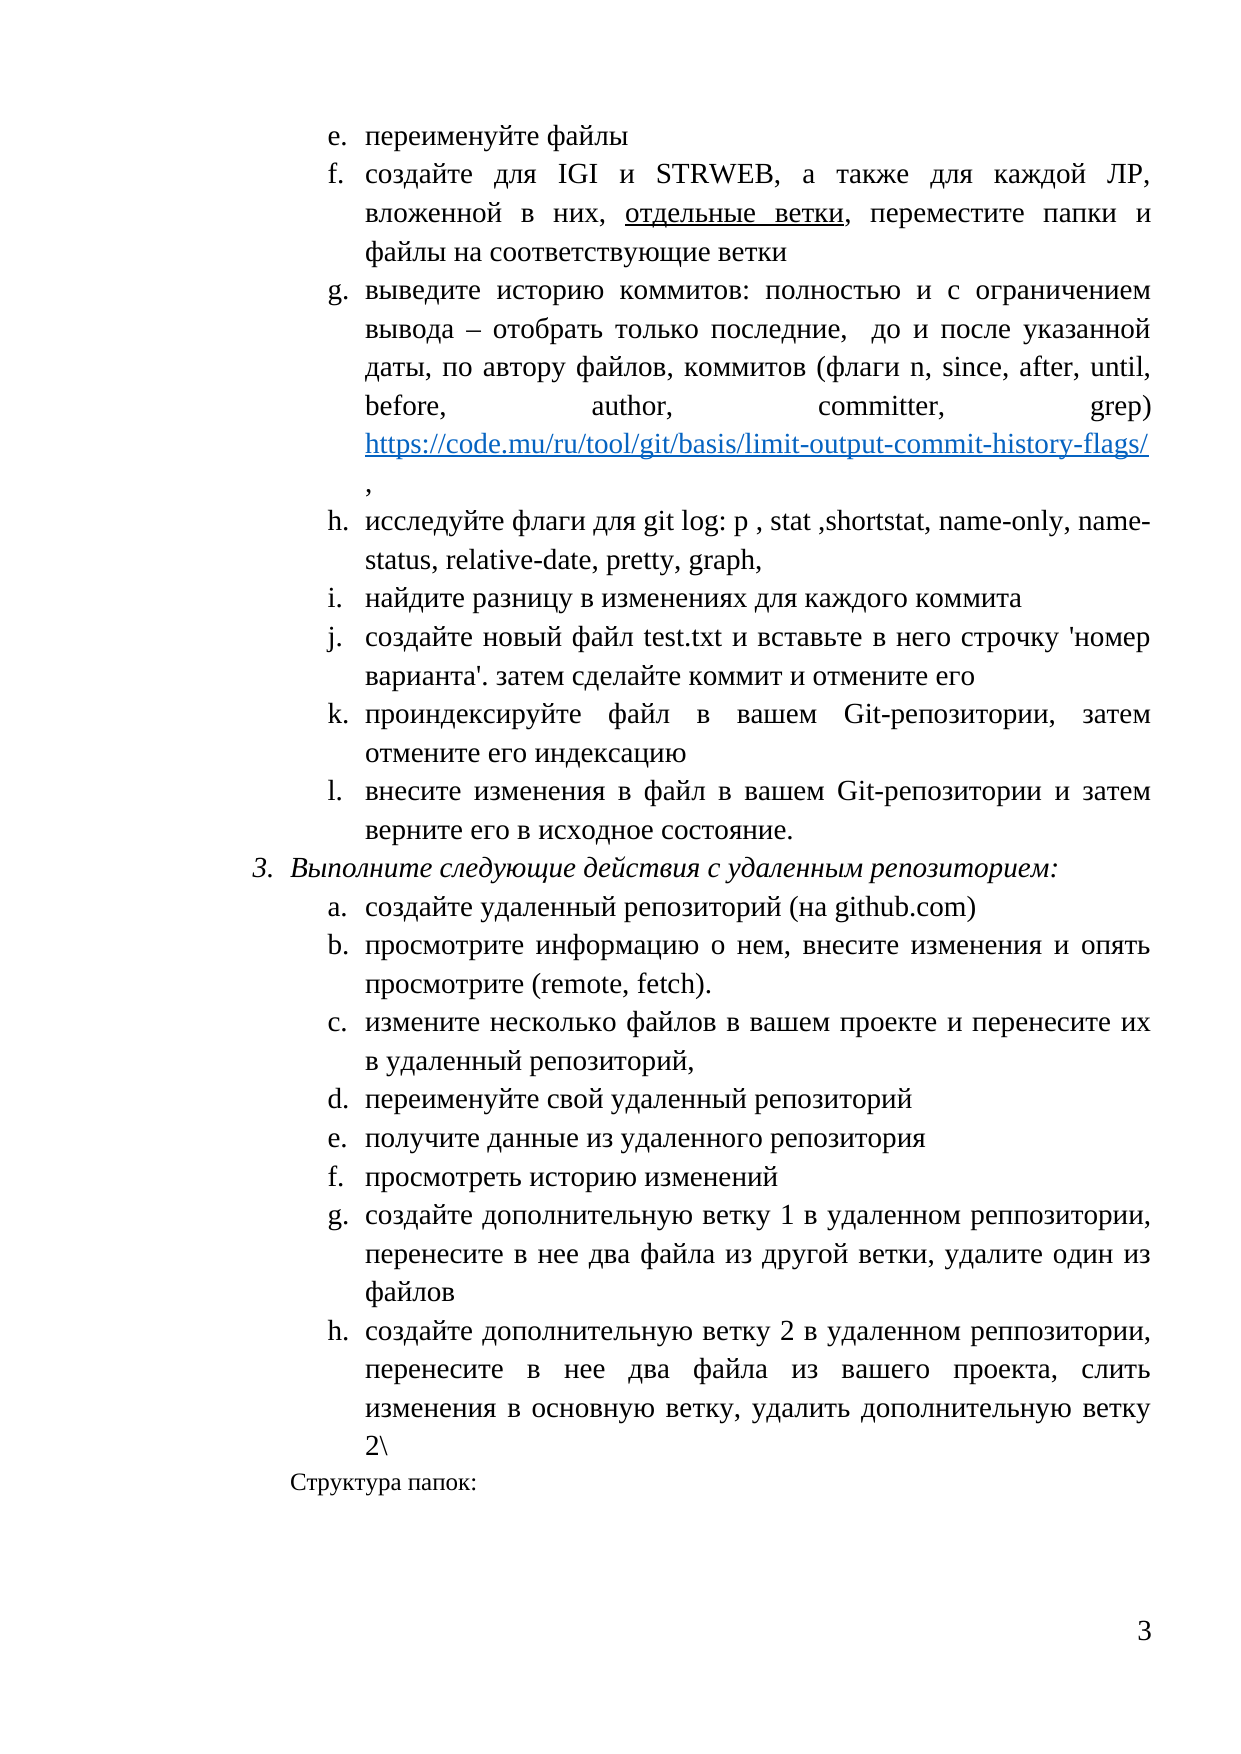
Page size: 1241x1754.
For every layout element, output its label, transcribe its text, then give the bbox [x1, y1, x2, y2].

list получите данные из удаленного репозитория [327, 1120, 1152, 1154]
list исследуйте флаги для git log: p , stat ,shortstat, name-only, name-status, relative-date, pretty, graph, [327, 503, 1152, 576]
list переименуйте свой удаленный репозиторий [327, 1082, 1152, 1115]
list создайте дополнительную ветку 2 в удаленном реппозитории, перенесите в нее два файла из вашего проекта, слить изменения в основную ветку, удалить дополнительную ветку 2\ [327, 1313, 1152, 1462]
list просмотрите информацию о нем, внесите изменения и опять просмотрите (remote, fetch). [327, 927, 1152, 999]
list внесите изменения в файл в вашем Git-репозитории и затем верните его в исходное состояние. [327, 773, 1152, 845]
list найдите разницу в изменениях для каждого коммита [327, 581, 1152, 614]
list проиндексируйте файл в вашем Git-репозитории, затем отмените его индексацию [327, 696, 1152, 768]
list Выполните следующие действия с удаленным репозиторием: [252, 850, 1152, 884]
list выведите историю коммитов: полностью и с ограничением вывода – отобрать только последние, до и после указанной даты, по автору файлов, коммитов (флаги n, since, after, until, before, author, committer, grep) https://code.mu/ru/tool/git/basis/limit-output-commit-history-flags/ , [327, 272, 1152, 498]
list создайте для IGI и STRWEB, а также для каждой ЛР, вложенной в них, отдельные ветки, переместите папки и файлы на соответствующие ветки [327, 157, 1152, 267]
list измените несколько файлов в вашем проекте и перенесите их в удаленный репозиторий, [327, 1004, 1152, 1077]
list Структура папок: [290, 1467, 1152, 1496]
list создайте новый файл test.txt и вставьте в него строчку 'номер варианта'. затем сделайте коммит и отмените его [327, 619, 1152, 691]
list просмотреть историю изменений [327, 1159, 1152, 1192]
list создайте дополнительную ветку 1 в удаленном реппозитории, перенесите в нее два файла из другой ветки, удалите один из файлов [327, 1197, 1152, 1308]
list переименуйте файлы [327, 118, 1152, 152]
list создайте удаленный репозиторий (на github.com) [327, 889, 1152, 922]
